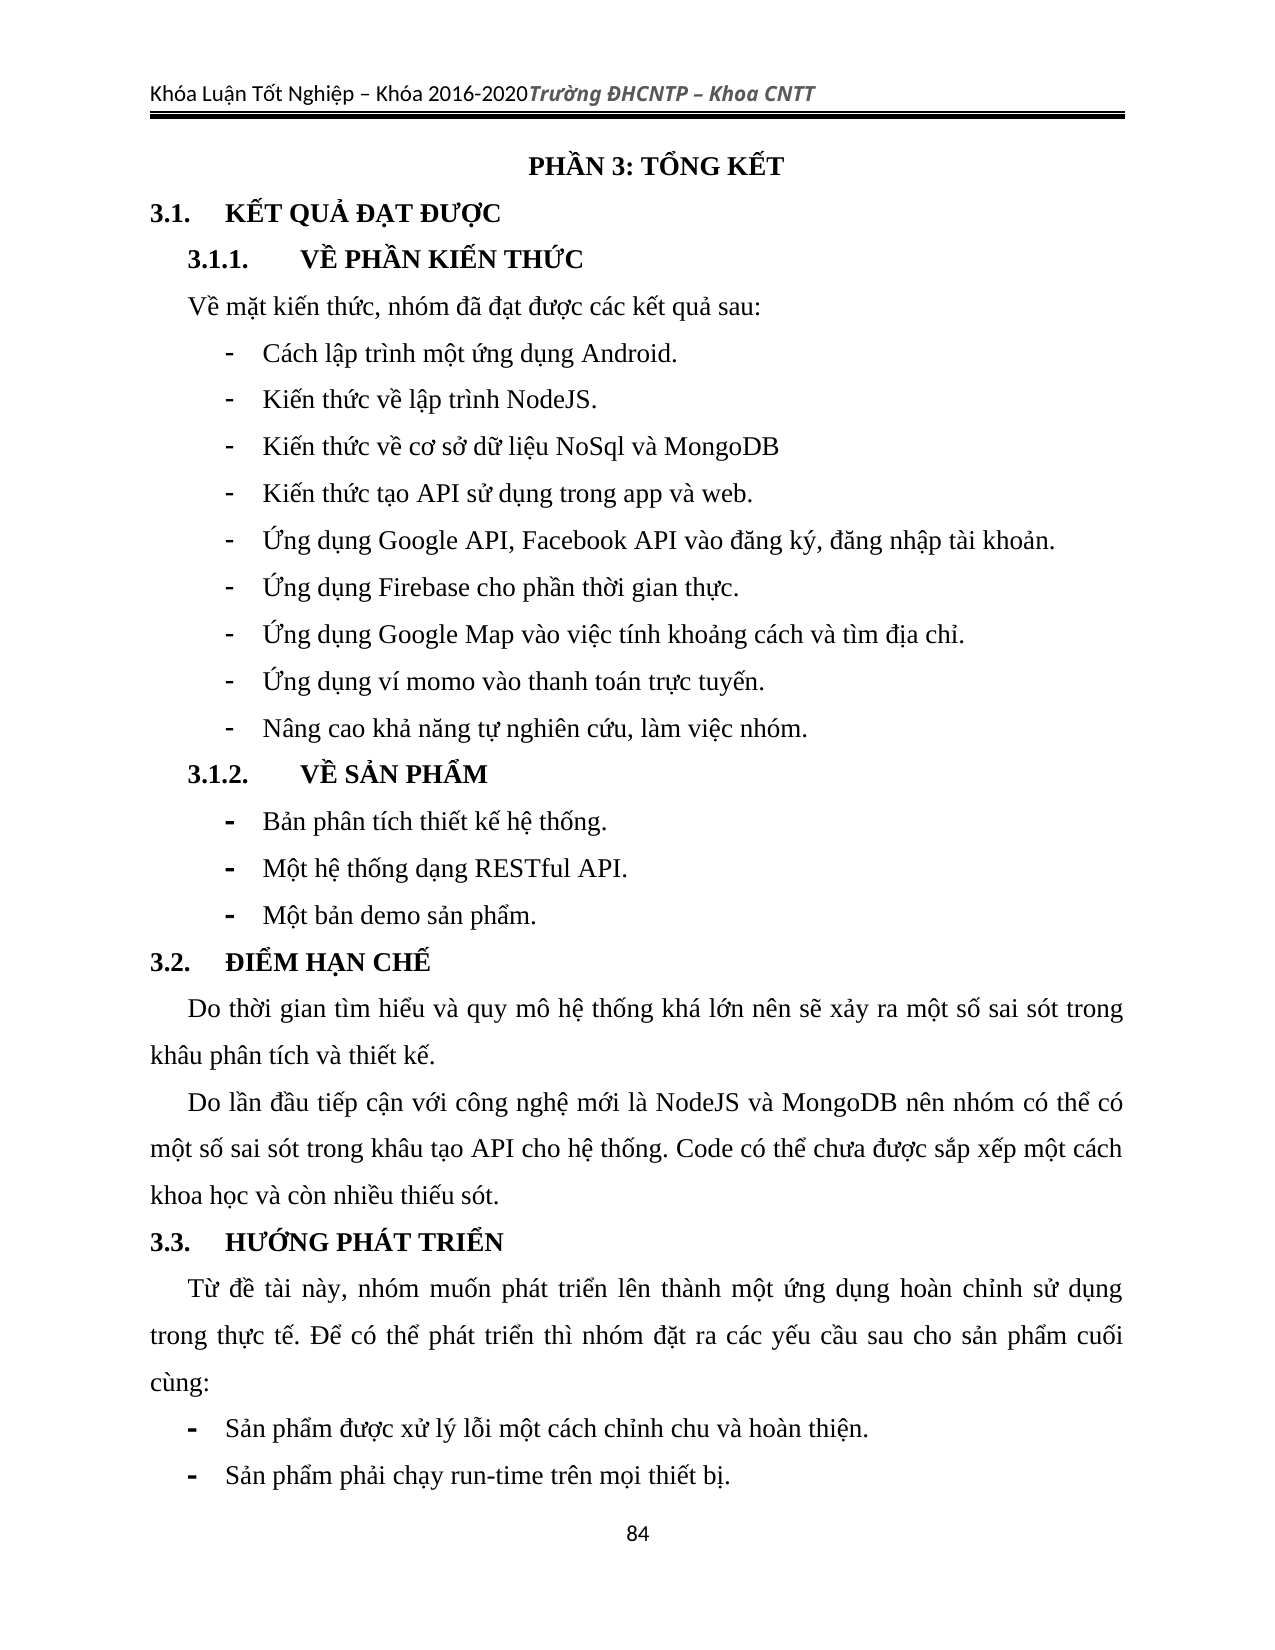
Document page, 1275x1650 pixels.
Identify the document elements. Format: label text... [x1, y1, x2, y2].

list VỀ SẢN PHẨM [187, 758, 1125, 790]
list Ứng dụng Google API, Facebook API vào đăng ký, đăng nhập tài khoản. [225, 524, 1125, 555]
list HƯỚNG PHÁT TRIỂN [150, 1226, 1125, 1257]
list VỀ PHẦN KIẾN THỨC [187, 243, 1125, 274]
list Kiến thức về cơ sở dữ liệu NoSql và MongoDB [225, 430, 1125, 462]
list Kiến thức về lập trình NodeJS. [225, 383, 1125, 415]
list Do thời gian tìm hiểu và quy mô hệ thống khá lớn nên sẽ xảy ra một số sai sót trong khâu phân tích và thiết kế. [150, 992, 1125, 1070]
list Nâng cao khả năng tự nghiên cứu, làm việc nhóm. [225, 712, 1125, 743]
list Ứng dụng Google Map vào việc tính khoảng cách và tìm địa chỉ. [225, 618, 1125, 649]
list Sản phẩm được xử lý lỗi một cách chỉnh chu và hoàn thiện. [187, 1412, 1125, 1444]
list Cách lập trình một ứng dụng Android. [225, 337, 1125, 368]
list Một bản demo sản phẩm. [225, 899, 1125, 930]
list Sản phẩm phải chạy run-time trên mọi thiết bị. [187, 1459, 1125, 1491]
list TỔNG KẾT [187, 150, 1125, 181]
list Ứng dụng ví momo vào thanh toán trực tuyến. [225, 665, 1125, 696]
list Từ đề tài này, nhóm muốn phát triển lên thành một ứng dụng hoàn chỉnh sử dụng trong thực tế. Để có thể phát triển thì nhóm đặt ra các yếu cầu sau cho sản phẩm cuối cùng: [150, 1272, 1125, 1397]
list KẾT QUẢ ĐẠT ĐƯỢC [150, 197, 1125, 228]
list Về mặt kiến thức, nhóm đã đạt được các kết quả sau: [187, 290, 1125, 321]
list Ứng dụng Firebase cho phần thời gian thực. [225, 571, 1125, 602]
list Do lần đầu tiếp cận với công nghệ mới là NodeJS và MongoDB nên nhóm có thể có một số sai sót trong khâu tạo API cho hệ thống. Code có thể chưa được sắp xếp một cách khoa học và còn nhiều thiếu sót. [150, 1086, 1125, 1210]
list Bản phân tích thiết kế hệ thống. [225, 805, 1125, 836]
list ĐIỂM HẠN CHẾ [150, 946, 1125, 977]
list Kiến thức tạo API sử dụng trong app và web. [225, 477, 1125, 508]
list Một hệ thống dạng RESTful API. [225, 852, 1125, 883]
